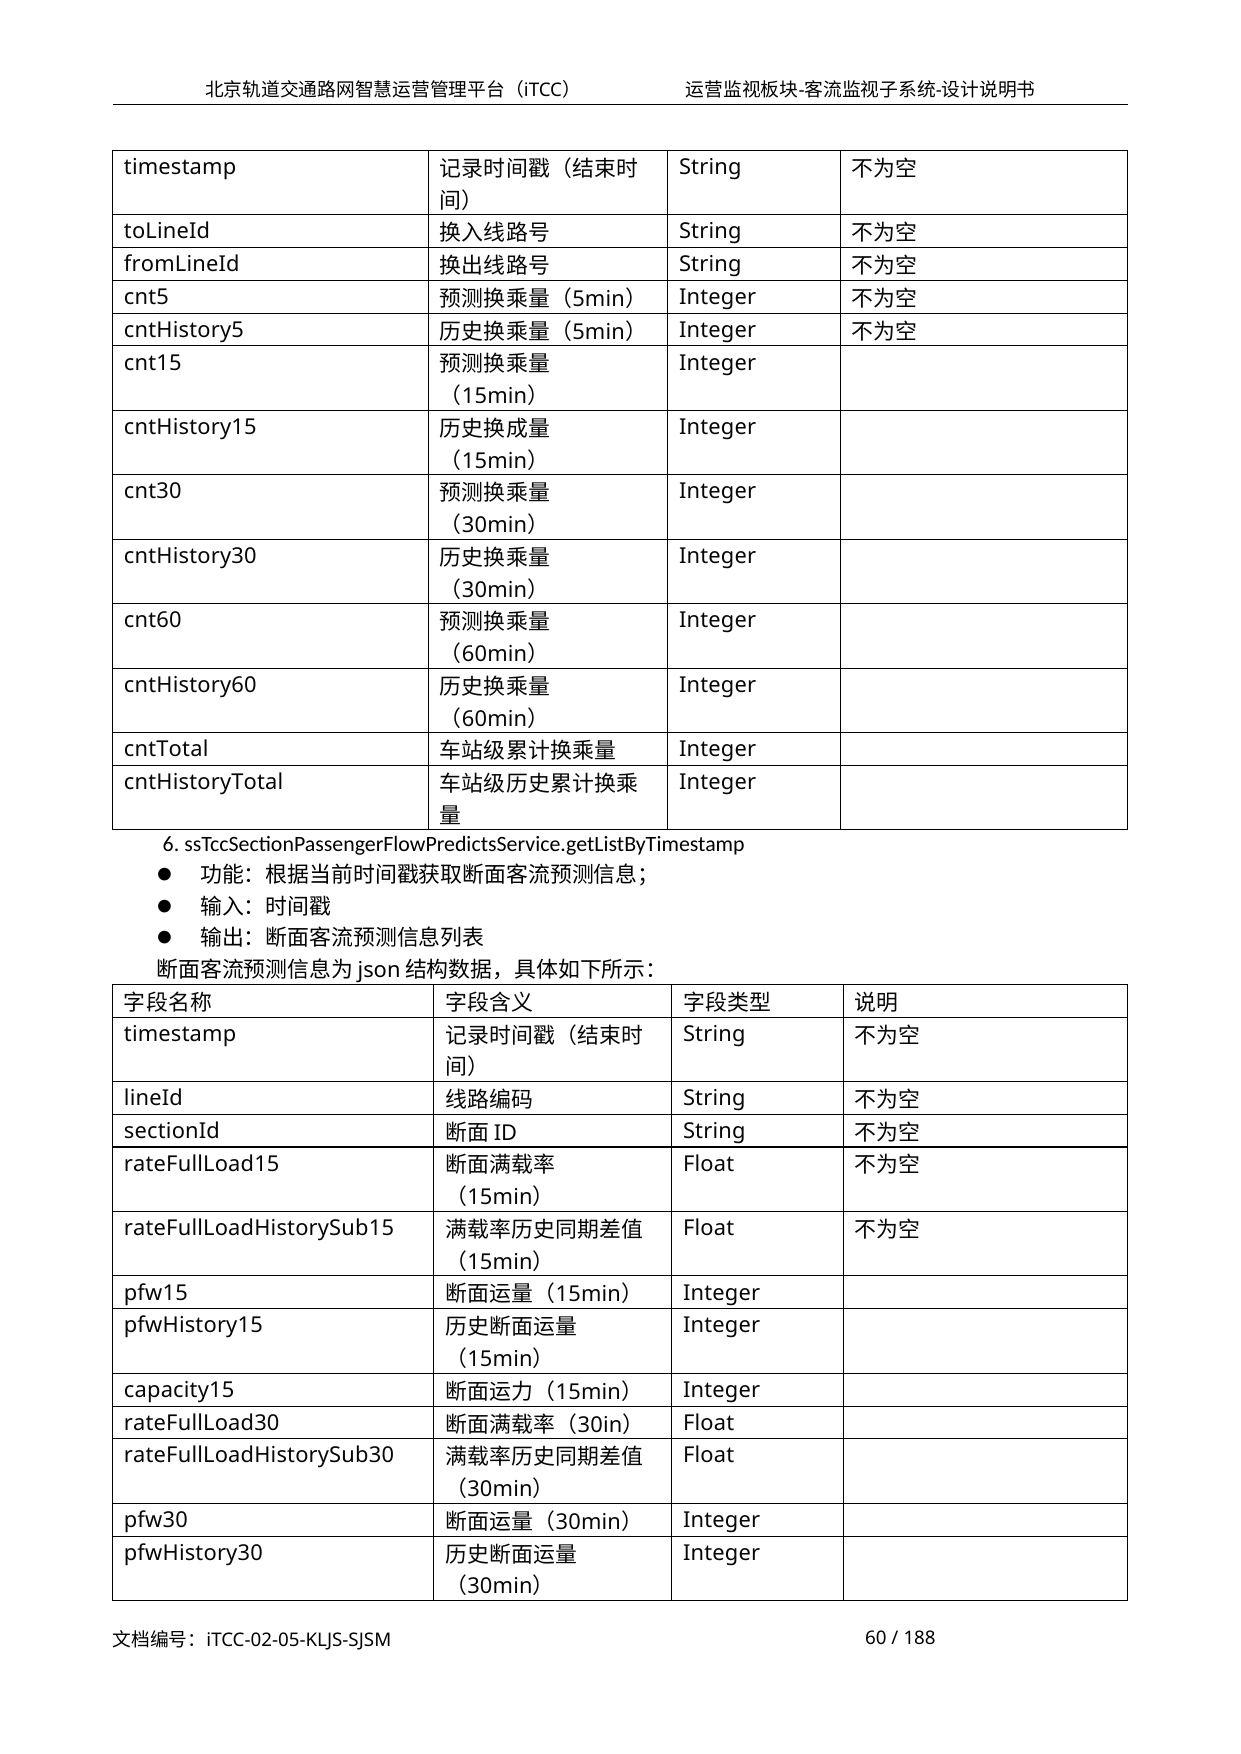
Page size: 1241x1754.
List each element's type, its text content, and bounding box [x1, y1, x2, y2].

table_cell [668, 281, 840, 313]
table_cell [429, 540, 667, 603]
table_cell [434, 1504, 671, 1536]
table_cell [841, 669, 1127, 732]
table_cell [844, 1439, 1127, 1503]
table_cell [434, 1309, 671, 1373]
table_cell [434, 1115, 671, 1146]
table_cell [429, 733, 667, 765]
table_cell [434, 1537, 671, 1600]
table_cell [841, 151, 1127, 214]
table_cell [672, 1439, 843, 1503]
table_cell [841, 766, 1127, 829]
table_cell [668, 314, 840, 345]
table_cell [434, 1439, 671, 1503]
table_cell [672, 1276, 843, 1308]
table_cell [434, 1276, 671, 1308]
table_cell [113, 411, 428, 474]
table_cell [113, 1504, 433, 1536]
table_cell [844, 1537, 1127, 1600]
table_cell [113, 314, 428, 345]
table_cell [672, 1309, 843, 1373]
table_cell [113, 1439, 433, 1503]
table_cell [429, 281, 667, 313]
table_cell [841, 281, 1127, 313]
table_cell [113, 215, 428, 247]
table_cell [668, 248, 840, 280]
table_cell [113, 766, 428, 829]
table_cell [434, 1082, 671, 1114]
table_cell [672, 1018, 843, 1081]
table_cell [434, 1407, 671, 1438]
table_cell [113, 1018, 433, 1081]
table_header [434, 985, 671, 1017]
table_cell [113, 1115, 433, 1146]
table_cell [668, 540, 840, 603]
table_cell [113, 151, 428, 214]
text 断面客流预测信息为json结构数据，具体如下所示： [112, 952, 1128, 984]
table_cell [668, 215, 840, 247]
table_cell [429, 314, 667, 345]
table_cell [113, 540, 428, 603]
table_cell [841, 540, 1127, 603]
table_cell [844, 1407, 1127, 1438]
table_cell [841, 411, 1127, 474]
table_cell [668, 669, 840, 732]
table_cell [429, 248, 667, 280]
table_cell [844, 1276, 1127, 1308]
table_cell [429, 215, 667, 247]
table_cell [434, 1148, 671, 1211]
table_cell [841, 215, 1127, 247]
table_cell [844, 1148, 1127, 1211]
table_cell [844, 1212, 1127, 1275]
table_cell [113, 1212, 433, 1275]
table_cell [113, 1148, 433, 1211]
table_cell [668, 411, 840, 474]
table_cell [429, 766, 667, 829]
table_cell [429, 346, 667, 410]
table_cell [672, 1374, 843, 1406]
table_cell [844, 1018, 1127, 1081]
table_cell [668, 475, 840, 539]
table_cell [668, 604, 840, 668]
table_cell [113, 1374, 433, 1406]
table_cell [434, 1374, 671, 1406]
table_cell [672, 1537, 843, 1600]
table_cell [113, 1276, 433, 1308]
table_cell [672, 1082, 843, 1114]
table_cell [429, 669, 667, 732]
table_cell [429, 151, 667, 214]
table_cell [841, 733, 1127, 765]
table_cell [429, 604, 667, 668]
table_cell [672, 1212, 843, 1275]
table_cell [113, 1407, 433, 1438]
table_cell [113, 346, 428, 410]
list 输入：时间戳 [156, 889, 1128, 920]
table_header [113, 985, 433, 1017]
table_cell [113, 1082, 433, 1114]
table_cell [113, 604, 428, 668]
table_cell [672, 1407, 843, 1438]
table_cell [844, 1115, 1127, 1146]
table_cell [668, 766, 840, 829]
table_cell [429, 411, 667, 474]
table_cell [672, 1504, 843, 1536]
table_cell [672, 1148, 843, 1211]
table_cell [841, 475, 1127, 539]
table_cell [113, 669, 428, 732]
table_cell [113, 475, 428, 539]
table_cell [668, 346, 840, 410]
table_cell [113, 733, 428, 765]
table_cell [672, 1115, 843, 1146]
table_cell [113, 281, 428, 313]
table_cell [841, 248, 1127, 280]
list 功能：根据当前时间戳获取断面客流预测信息； [156, 857, 1128, 889]
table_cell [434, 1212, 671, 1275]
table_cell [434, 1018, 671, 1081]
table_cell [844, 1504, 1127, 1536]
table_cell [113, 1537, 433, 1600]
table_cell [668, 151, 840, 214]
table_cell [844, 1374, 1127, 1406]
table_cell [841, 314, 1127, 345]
list 输出：断面客流预测信息列表 [156, 920, 1128, 952]
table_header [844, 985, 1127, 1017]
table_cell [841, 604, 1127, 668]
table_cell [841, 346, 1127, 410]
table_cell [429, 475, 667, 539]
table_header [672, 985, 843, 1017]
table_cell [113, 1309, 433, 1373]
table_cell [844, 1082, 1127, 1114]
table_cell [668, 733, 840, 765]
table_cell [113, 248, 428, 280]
list ssTccSectionPassengerFlowPredictsService.getListByTimestamp [112, 830, 1128, 857]
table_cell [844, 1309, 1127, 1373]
